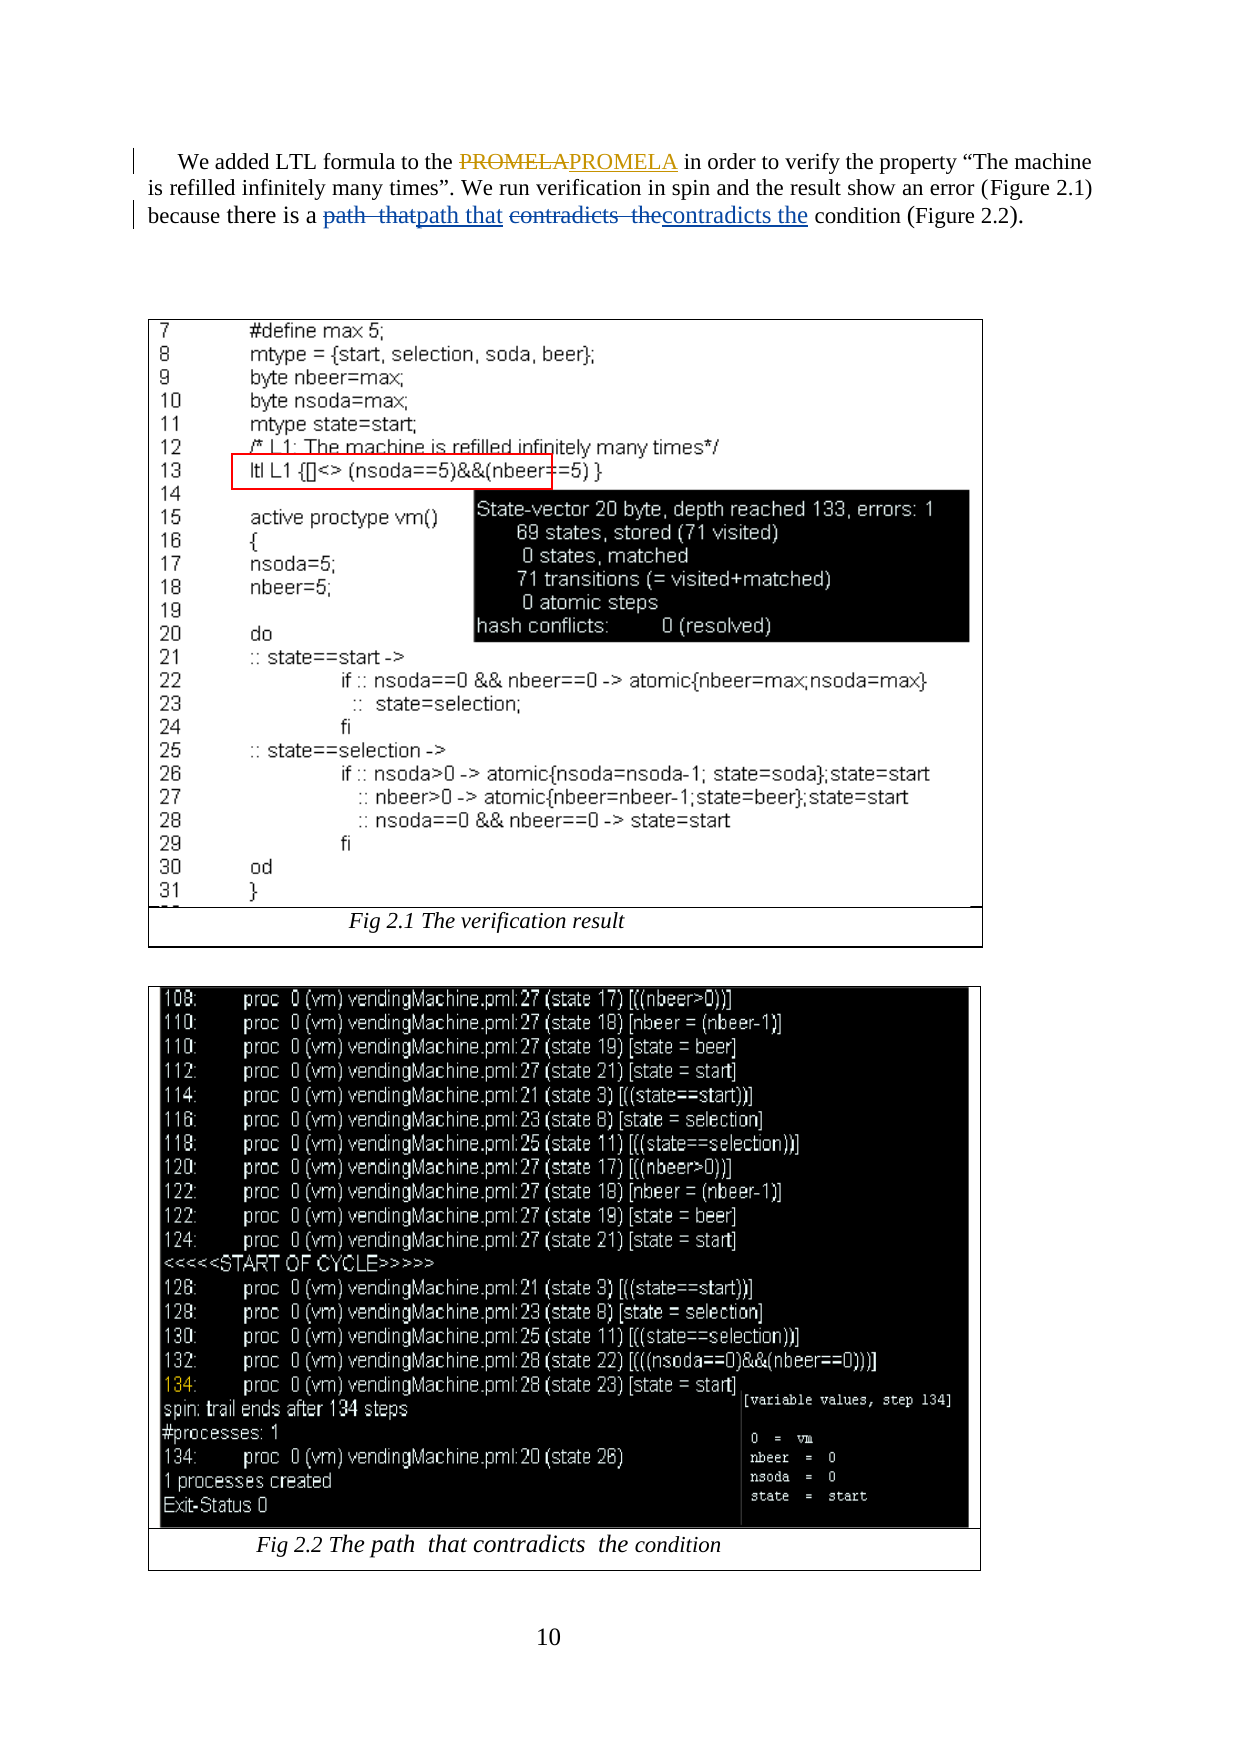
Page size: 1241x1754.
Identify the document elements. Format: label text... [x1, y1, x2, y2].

table_header [971, 320, 982, 906]
table_cell Fig 2.1 The verification result [149, 908, 982, 946]
table_header [149, 320, 159, 906]
table_header [149, 987, 159, 1528]
table_header [969, 987, 980, 1528]
text We added LTL formula to the in order to verify the property “The machine is refilled infinitely many times”. We run verification in spin and the result show an error (Figure 2.1) because there is a condition (Figure 2.2). [148, 148, 1092, 229]
picture [159, 987, 969, 1528]
table_cell Fig 2.2 The path that contradicts the condition [149, 1529, 980, 1570]
picture [159, 320, 971, 907]
